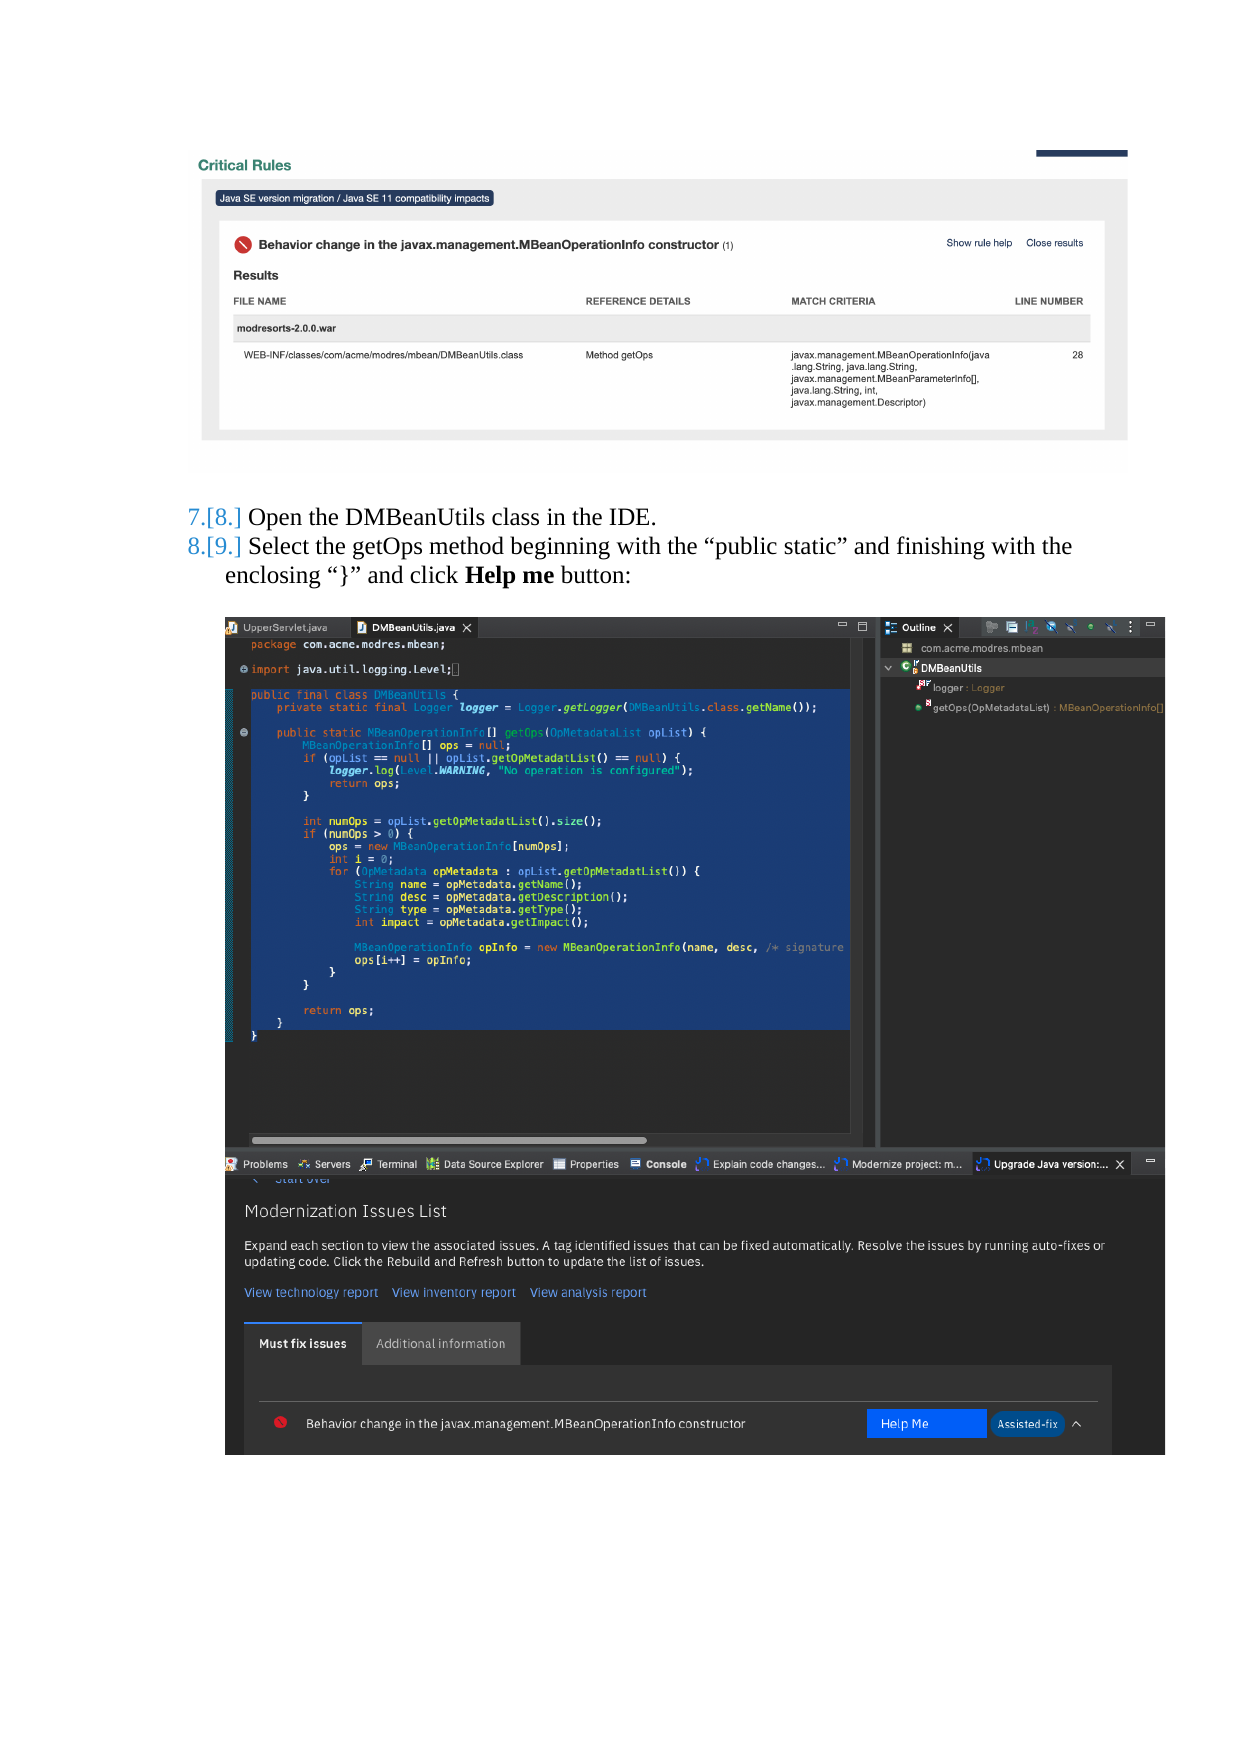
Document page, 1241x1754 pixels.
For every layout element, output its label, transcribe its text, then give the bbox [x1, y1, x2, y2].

list Open the DMBeanUtils class in the IDE. [187, 502, 1090, 531]
picture [187, 150, 1128, 473]
list Select the getOps method beginning with the “public static” and finishing with the enclosing “}” and click Help me button: [187, 560, 1090, 618]
picture [225, 646, 1166, 1485]
